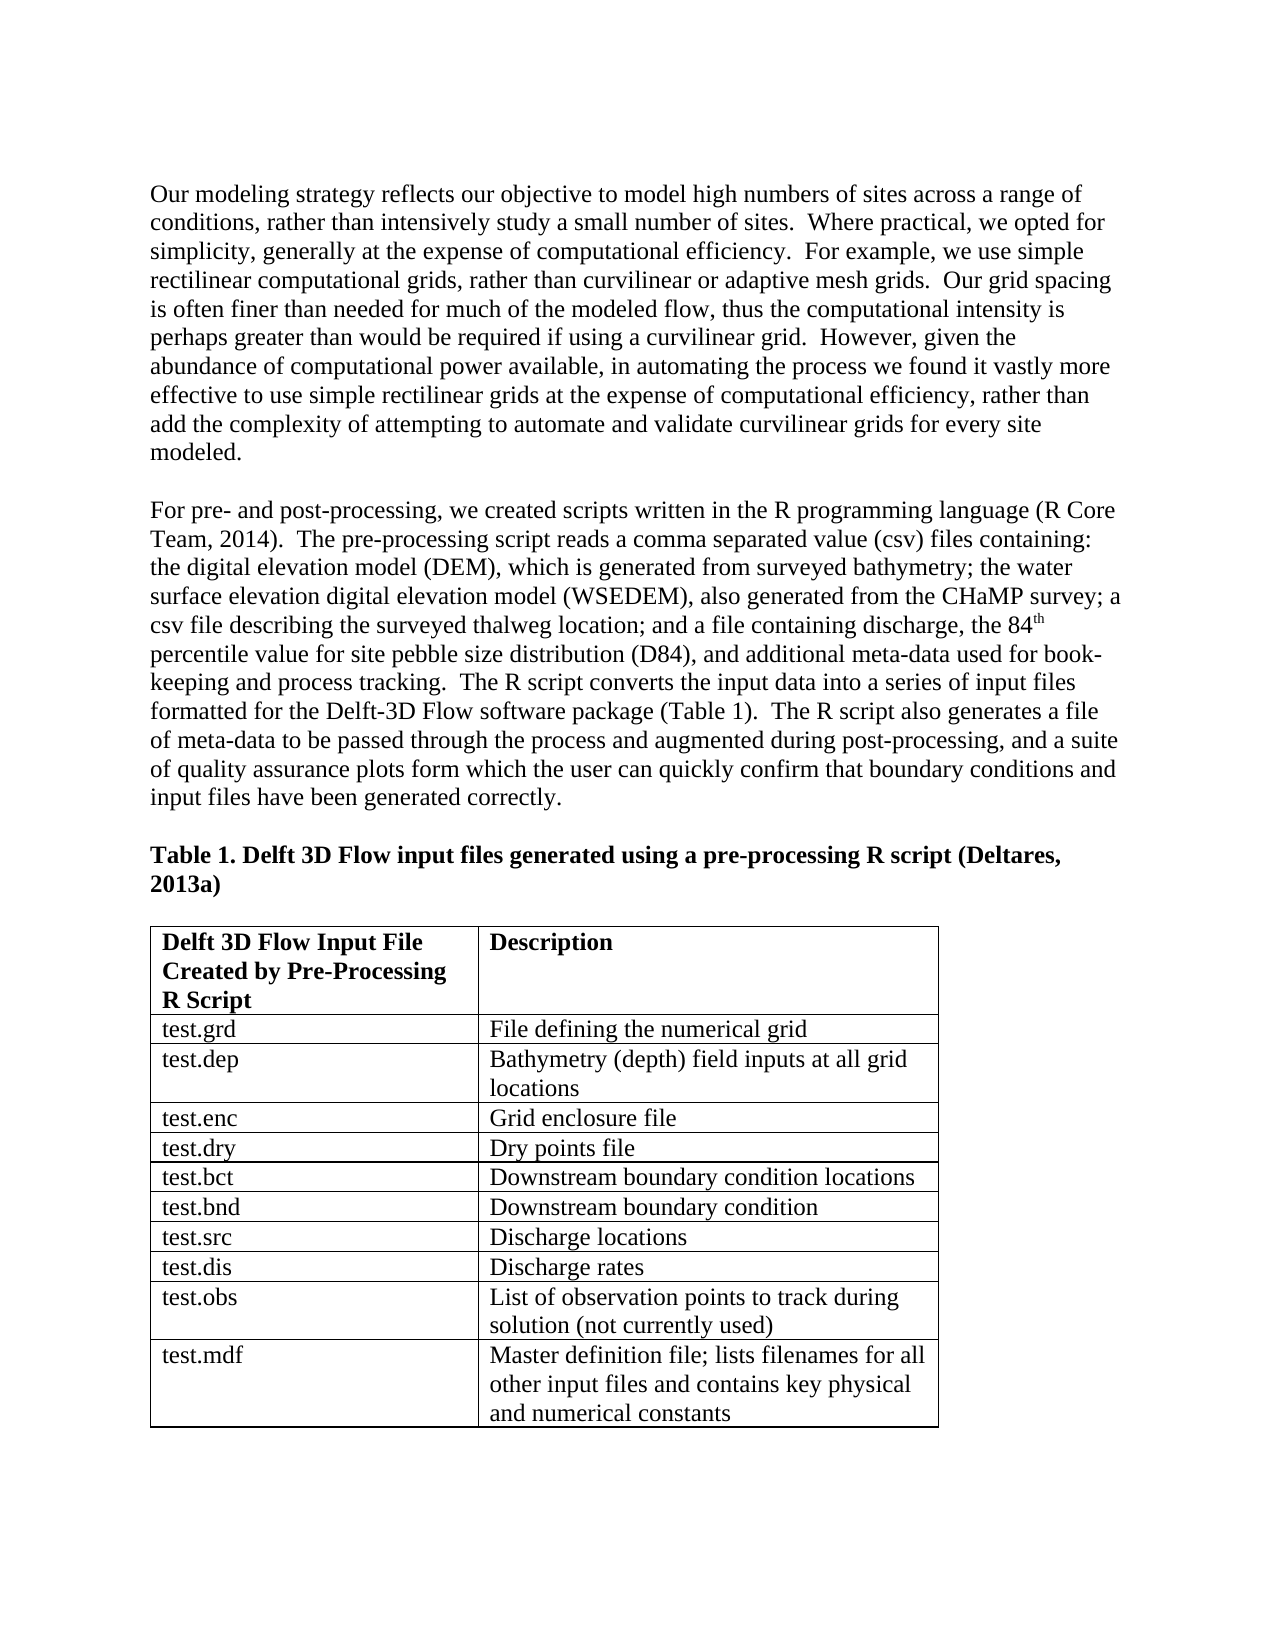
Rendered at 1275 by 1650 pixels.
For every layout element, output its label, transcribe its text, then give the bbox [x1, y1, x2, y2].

table_header Delft 3D Flow Input File Created by Pre-Processing R Script [151, 927, 478, 1013]
table_cell File defining the numerical grid [479, 1015, 938, 1043]
table_header Description [479, 927, 938, 1013]
table_cell Dry points file [479, 1133, 938, 1161]
table_cell test.bnd [151, 1192, 478, 1221]
table_cell Discharge locations [479, 1222, 938, 1251]
table_cell test.src [151, 1222, 478, 1251]
table_cell Discharge rates [479, 1252, 938, 1281]
table_cell Bathymetry (depth) field inputs at all grid locations [479, 1044, 938, 1102]
table_cell test.dep [151, 1044, 478, 1102]
text Table 1. Delft 3D Flow input files generated using a pre-processing R script (Deltares, 2013a) [150, 840, 1125, 897]
table_cell test.dry [151, 1133, 478, 1161]
table_cell test.mdf [151, 1340, 478, 1426]
text For pre- and post-processing, we created scripts written in the R programming language (R Core Team, 2014). The pre-processing script reads a comma separated value (csv) files containing: the digital elevation model (DEM), which is generated from surveyed bathymetry; the water surface elevation digital elevation model (WSEDEM), also generated from the CHaMP survey; a csv file describing the surveyed thalweg location; and a file containing discharge, the 84th percentile value for site pebble size distribution (D84), and additional meta-data used for book-keeping and process tracking. The R script converts the input data into a series of input files formatted for the Delft-3D Flow software package (Table 1). The R script also generates a file of meta-data to be passed through the process and augmented during post-processing, and a suite of quality assurance plots form which the user can quickly confirm that boundary conditions and input files have been generated correctly. [150, 495, 1125, 811]
table_cell Grid enclosure file [479, 1103, 938, 1132]
table_cell List of observation points to track during solution (not currently used) [479, 1282, 938, 1339]
table_cell Master definition file; lists filenames for all other input files and contains key physical and numerical constants [479, 1340, 938, 1426]
text Our modeling strategy reflects our objective to model high numbers of sites across a range of conditions, rather than intensively study a small number of sites. Where practical, we opted for simplicity, generally at the expense of computational efficiency. For example, we use simple rectilinear computational grids, rather than curvilinear or adaptive mesh grids. Our grid spacing is often finer than needed for much of the modeled flow, thus the computational intensity is perhaps greater than would be required if using a curvilinear grid. However, given the abundance of computational power available, in automating the process we found it vastly more effective to use simple rectilinear grids at the expense of computational efficiency, rather than add the complexity of attempting to automate and validate curvilinear grids for every site modeled. [150, 179, 1125, 466]
table_cell test.bct [151, 1163, 478, 1191]
table_cell test.grd [151, 1015, 478, 1043]
table_cell test.dis [151, 1252, 478, 1281]
table_cell Downstream boundary condition [479, 1192, 938, 1221]
table_cell Downstream boundary condition locations [479, 1163, 938, 1191]
table_cell test.obs [151, 1282, 478, 1339]
table_cell test.enc [151, 1103, 478, 1132]
